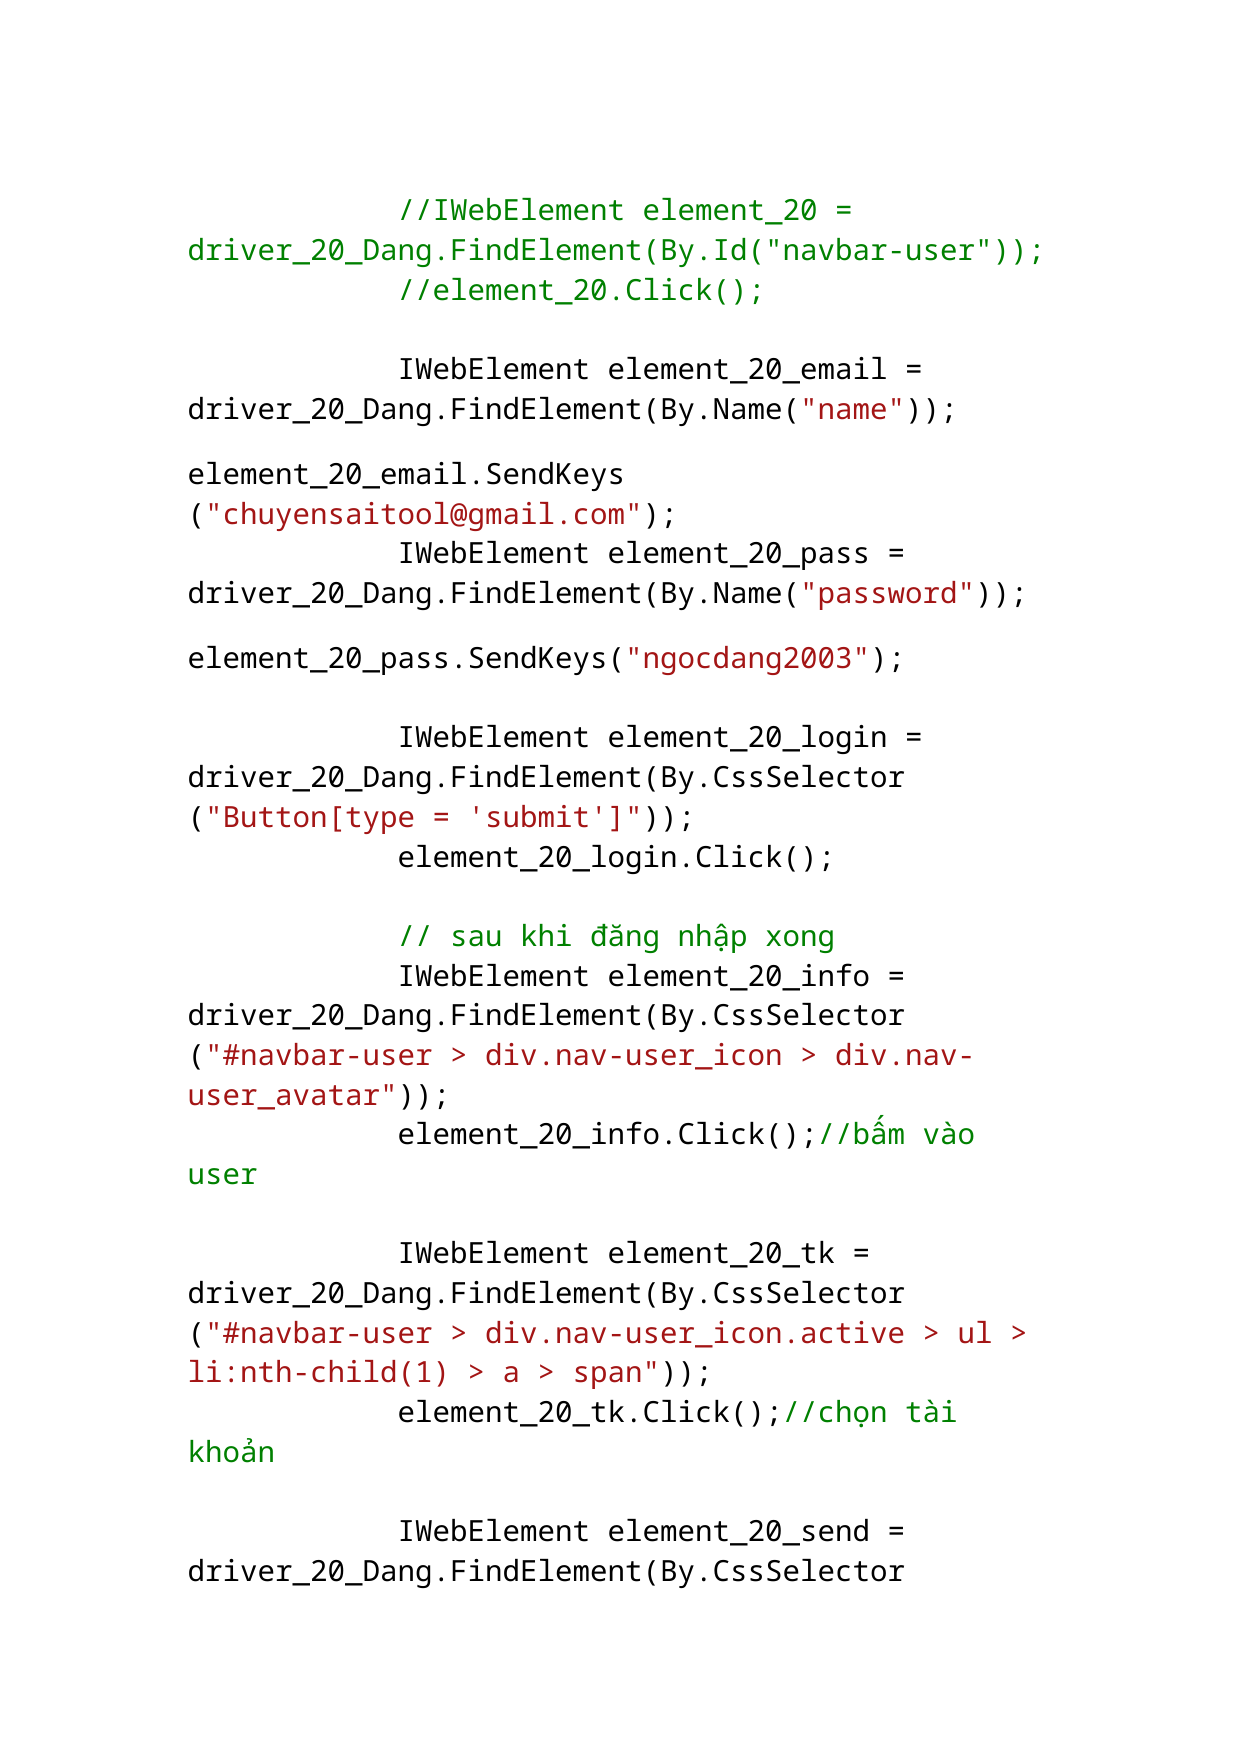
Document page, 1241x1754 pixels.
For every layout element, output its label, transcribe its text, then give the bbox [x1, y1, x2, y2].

text element_20_tk.Click();//chọn tài khoản [187, 1391, 1053, 1471]
text element_20_info.Click();//bấm vào user [187, 1114, 1053, 1193]
text //IWebElement element_20 = driver_20_Dang.FindElement(By.Id("navbar-user")); [187, 190, 1053, 269]
text IWebElement element_20_pass = driver_20_Dang.FindElement(By.Name("password")); [187, 533, 1053, 612]
text element_20_pass.SendKeys("ngocdang2003"); [187, 612, 1053, 677]
text IWebElement element_20_tk = driver_20_Dang.FindElement(By.CssSelector("#navbar-user > div.nav-user_icon.active > ul > li:nth-child(1) > a > span")); [187, 1233, 1053, 1391]
text IWebElement element_20_login = driver_20_Dang.FindElement(By.CssSelector("Button[type = 'submit']")); [187, 717, 1053, 836]
text IWebElement element_20_info = driver_20_Dang.FindElement(By.CssSelector("#navbar-user > div.nav-user_icon > div.nav-user_avatar")); [187, 955, 1053, 1114]
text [187, 1511, 1053, 1590]
text //element_20.Click(); [187, 269, 1053, 309]
text element_20_login.Click(); [187, 836, 1053, 876]
text // sau khi đăng nhập xong [187, 915, 1053, 955]
text element_20_email.SendKeys("chuyensaitool@gmail.com"); [187, 428, 1053, 533]
text IWebElement element_20_email = driver_20_Dang.FindElement(By.Name("name")); [187, 348, 1053, 428]
